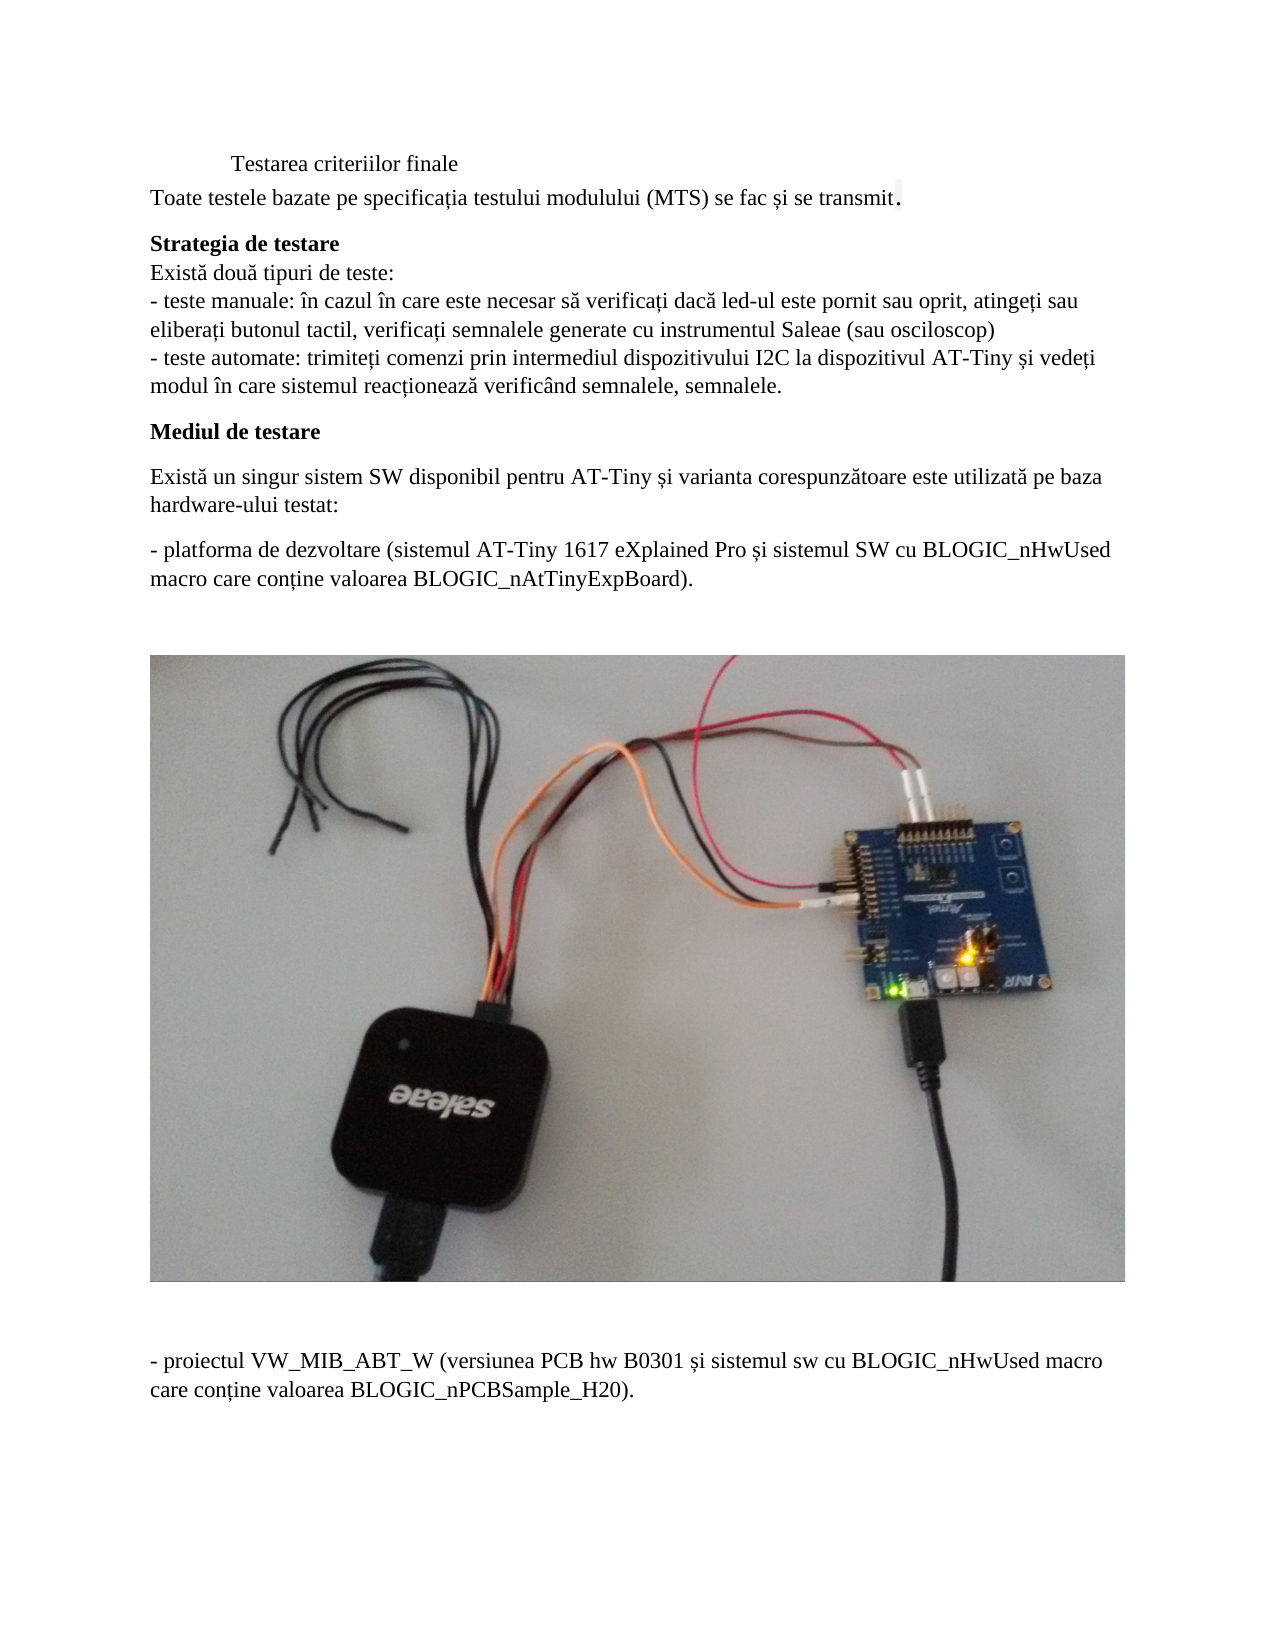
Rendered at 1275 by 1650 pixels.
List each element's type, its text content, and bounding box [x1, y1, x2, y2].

text - proiectul VW_MIB_ABT_W (versiunea PCB hw B0301 și sistemul sw cu BLOGIC_nHwUsed macro care conține valoarea BLOGIC_nPCBSample_H20). [150, 1347, 1125, 1402]
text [150, 150, 1125, 211]
picture [150, 655, 1125, 1282]
text - platforma de dezvoltare (sistemul AT-Tiny 1617 eXplained Pro și sistemul SW cu BLOGIC_nHwUsed macro care conține valoarea BLOGIC_nAtTinyExpBoard). [150, 536, 1125, 591]
text Strategia de testare Există două tipuri de teste: - teste manuale: în cazul în care este necesar să verificați dacă led-ul este pornit sau oprit, atingeți sau eliberați butonul tactil, verificați semnalele generate cu instrumentul Saleae (sau osciloscop) - teste automate: trimiteți comenzi prin intermediul dispozitivului I2C la dispozitivul AT-Tiny și vedeți modul în care sistemul reacționează verificând semnalele, semnalele. [150, 230, 1125, 399]
text Mediul de testare [150, 418, 1125, 444]
text Există un singur sistem SW disponibil pentru AT-Tiny și varianta corespunzătoare este utilizată pe baza hardware-ului testat: [150, 463, 1125, 518]
